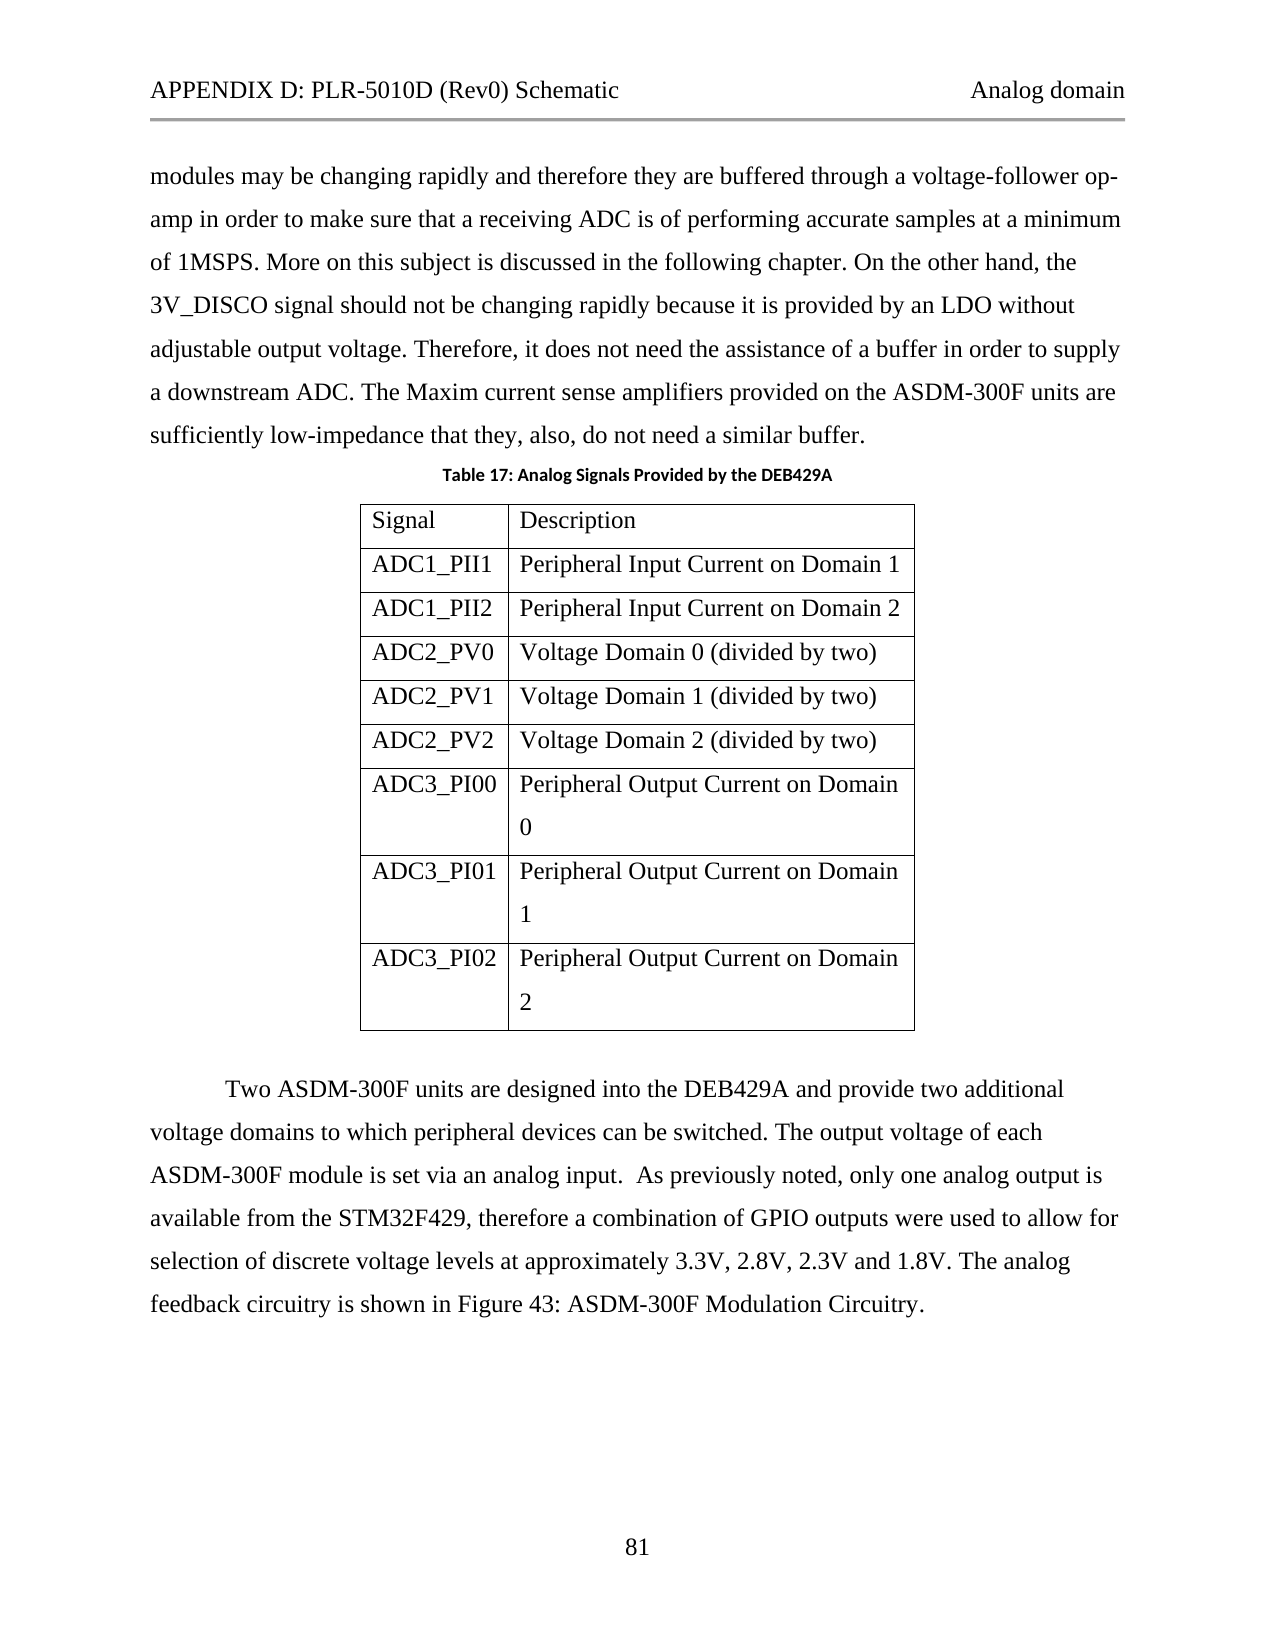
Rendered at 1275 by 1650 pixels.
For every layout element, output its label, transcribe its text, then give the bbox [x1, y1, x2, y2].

table_cell Peripheral Input Current on Domain 2 [509, 593, 914, 636]
text Two ASDM-300F units are designed into the DEB429A and provide two additional voltage domains to which peripheral devices can be switched. The output voltage of each ASDM-300F module is set via an analog input. As previously noted, only one analog output is available from the STM32F429, therefore a combination of GPIO outputs were used to allow for selection of discrete voltage levels at approximately 3.3V, 2.8V, 2.3V and 1.8V. The analog feedback circuitry is shown in Figure 43: ASDM-300F Modulation Circuitry. [150, 1074, 1125, 1318]
table_cell ADC1_PII1 [361, 549, 508, 592]
table_cell Peripheral Output Current on Domain 0 [509, 769, 914, 855]
table_cell Peripheral Output Current on Domain 1 [509, 856, 914, 942]
table_cell ADC3_PI01 [361, 856, 508, 942]
table_cell Voltage Domain 2 (divided by two) [509, 725, 914, 768]
table_cell Voltage Domain 1 (divided by two) [509, 681, 914, 724]
table_cell ADC2_PV0 [361, 637, 508, 680]
table_cell ADC3_PI02 [361, 944, 508, 1030]
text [150, 161, 1125, 449]
table_cell ADC1_PII2 [361, 593, 508, 636]
table_cell Voltage Domain 0 (divided by two) [509, 637, 914, 680]
text Table 17: Analog Signals Provided by the DEB429A [150, 463, 1125, 486]
table_cell Peripheral Output Current on Domain 2 [509, 944, 914, 1030]
table_cell Peripheral Input Current on Domain 1 [509, 549, 914, 592]
table_cell ADC2_PV1 [361, 681, 508, 724]
table_header Description [509, 505, 914, 548]
table_header Signal [361, 505, 508, 548]
table_cell ADC2_PV2 [361, 725, 508, 768]
table_cell ADC3_PI00 [361, 769, 508, 855]
